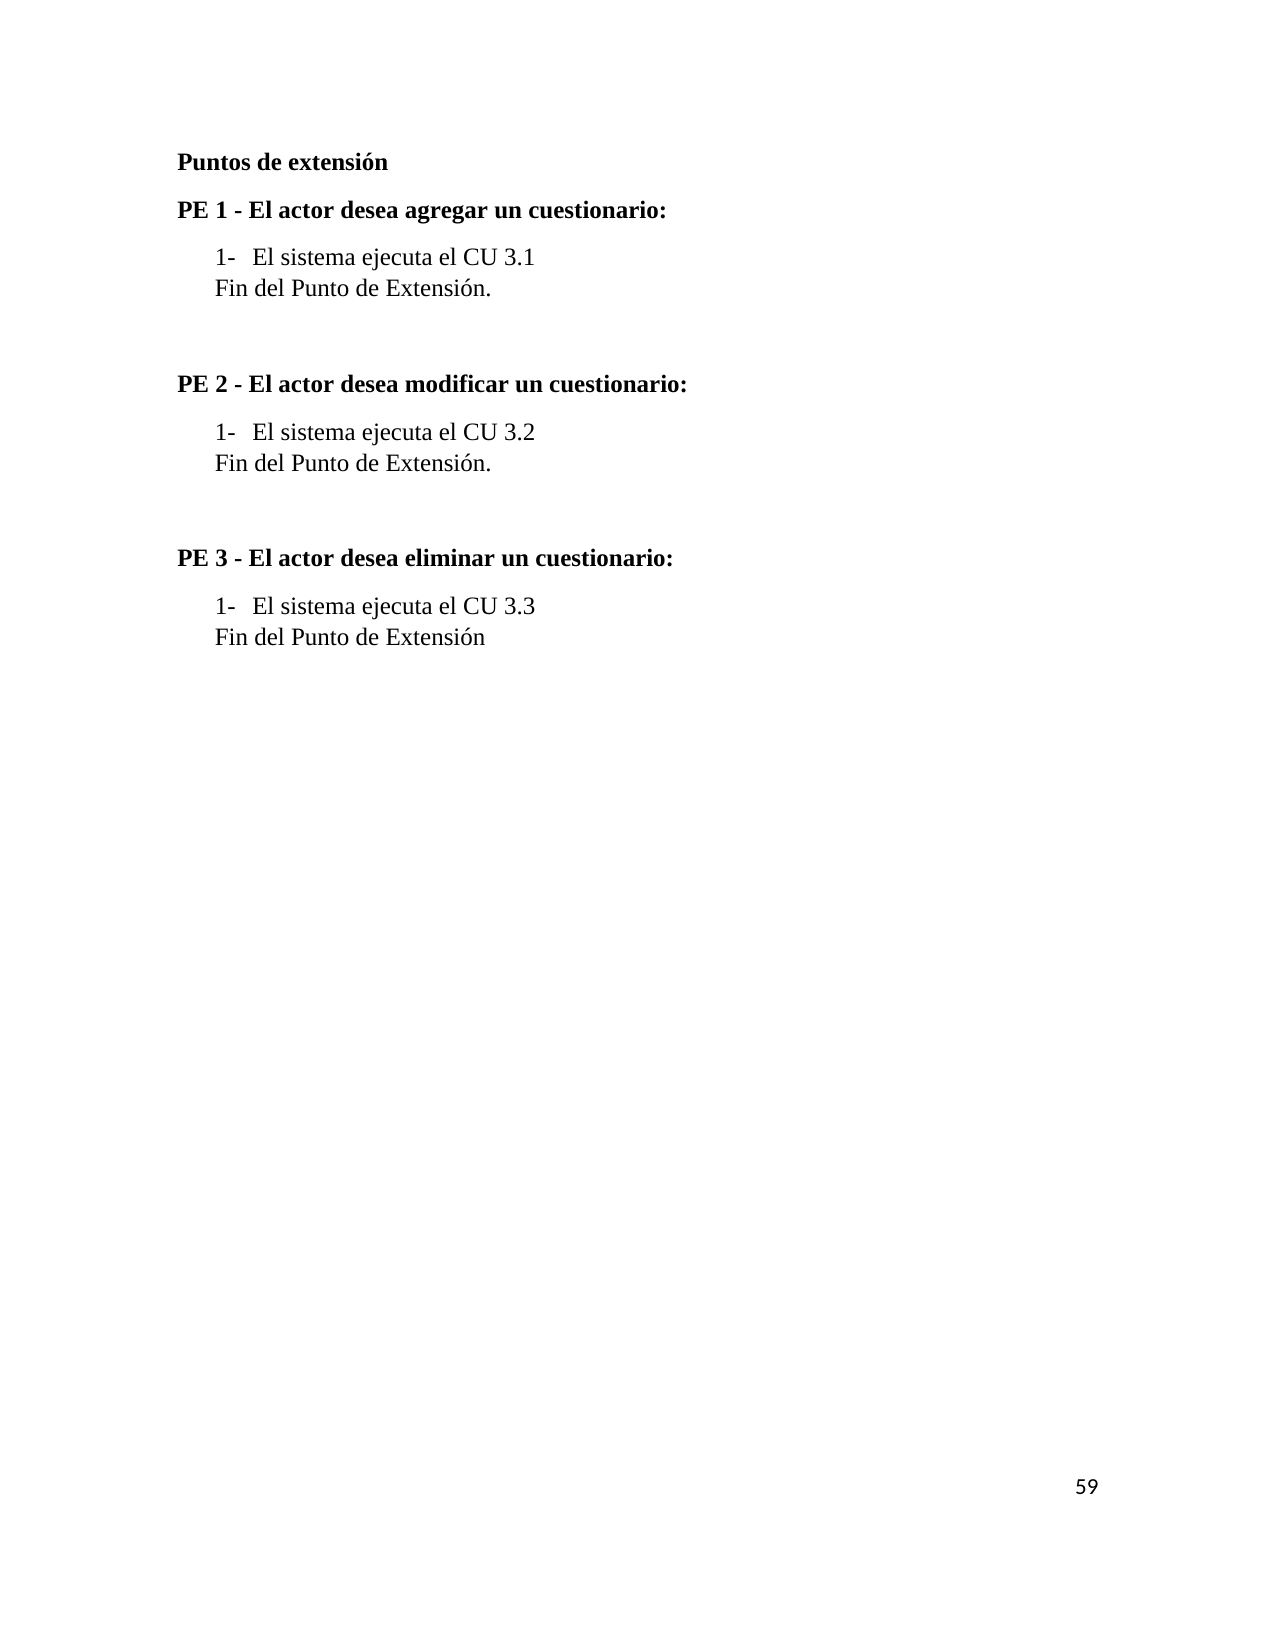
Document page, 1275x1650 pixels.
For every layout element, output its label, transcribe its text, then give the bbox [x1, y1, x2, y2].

list Fin del Punto de Extensión. [214, 448, 1098, 476]
list El sistema ejecuta el CU 3.1 [214, 242, 1098, 271]
list Fin del Punto de Extensión [214, 622, 1098, 651]
text PE 3 - El actor desea eliminar un cuestionario: [177, 543, 1098, 572]
list El sistema ejecuta el CU 3.3 [214, 591, 1098, 619]
list El sistema ejecuta el CU 3.2 [214, 417, 1098, 445]
text PE 2 - El actor desea modificar un cuestionario: [177, 369, 1098, 398]
text PE 1 - El actor desea agregar un cuestionario: [177, 195, 1098, 223]
text Puntos de extensión [177, 147, 1098, 176]
list Fin del Punto de Extensión. [214, 273, 1098, 302]
